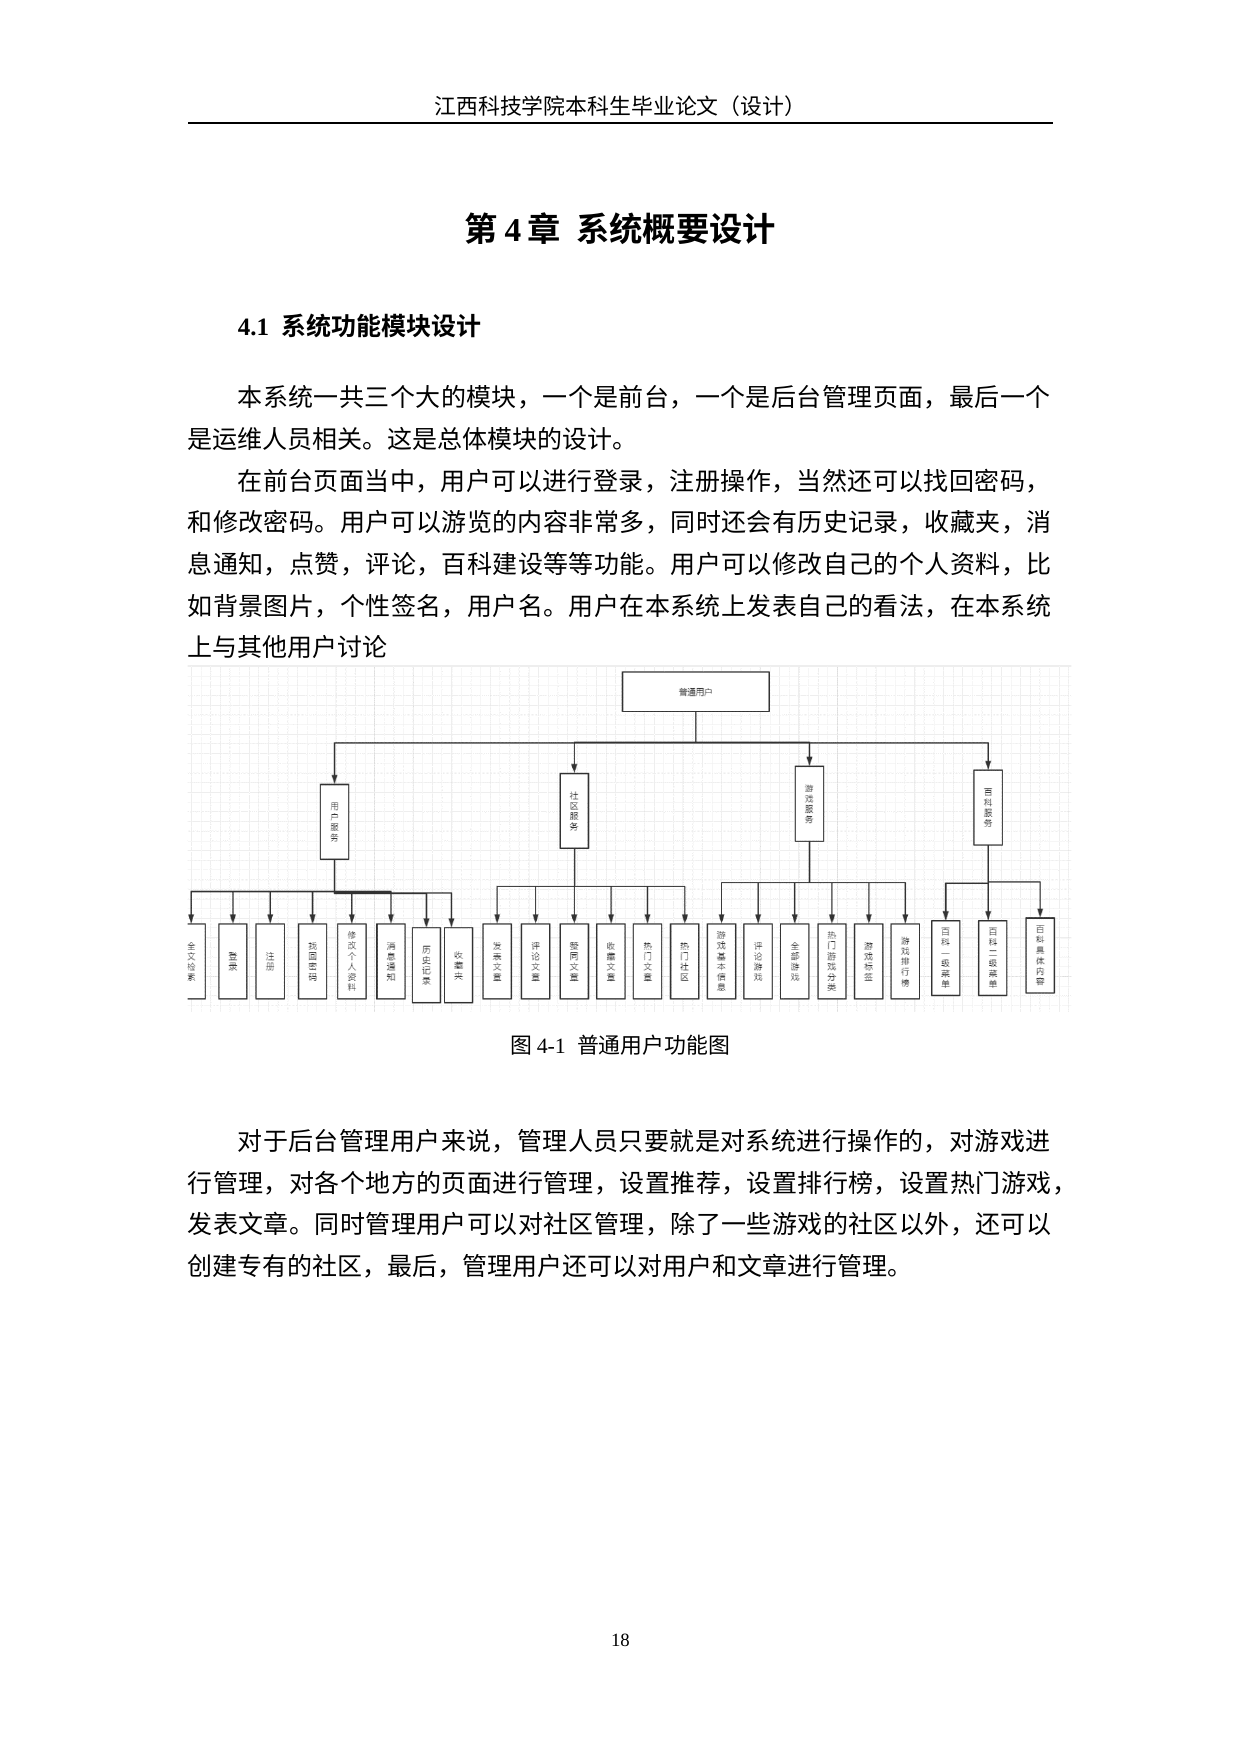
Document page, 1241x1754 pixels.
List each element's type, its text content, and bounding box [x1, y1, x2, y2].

text 对于后台管理用户来说，管理人员只要就是对系统进行操作的，对游戏进行管理，对各个地方的页面进行管理，设置推荐，设置排行榜，设置热门游戏，发表文章。同时管理用户可以对社区管理，除了一些游戏的社区以外，还可以创建专有的社区，最后，管理用户还可以对用户和文章进行管理。 [187, 1117, 1053, 1284]
text 本系统一共三个大的模块，一个是前台，一个是后台管理页面，最后一个是运维人员相关。这是总体模块的设计。 [187, 373, 1053, 457]
text 在前台页面当中，用户可以进行登录，注册操作，当然还可以找回密码，和修改密码。用户可以游览的内容非常多，同时还会有历史记录，收藏夹，消息通知，点赞，评论，百科建设等等功能。用户可以修改自己的个人资料，比如背景图片，个性签名，用户名。用户在本系统上发表自己的看法，在本系统上与其他用户讨论 [187, 457, 1053, 665]
subtitle 第4章 系统概要设计 [187, 194, 1053, 259]
subtitle 4.1 系统功能模块设计 [187, 292, 1053, 357]
picture [187, 665, 1072, 1012]
text 图4-1 普通用户功能图 [187, 1028, 1053, 1059]
